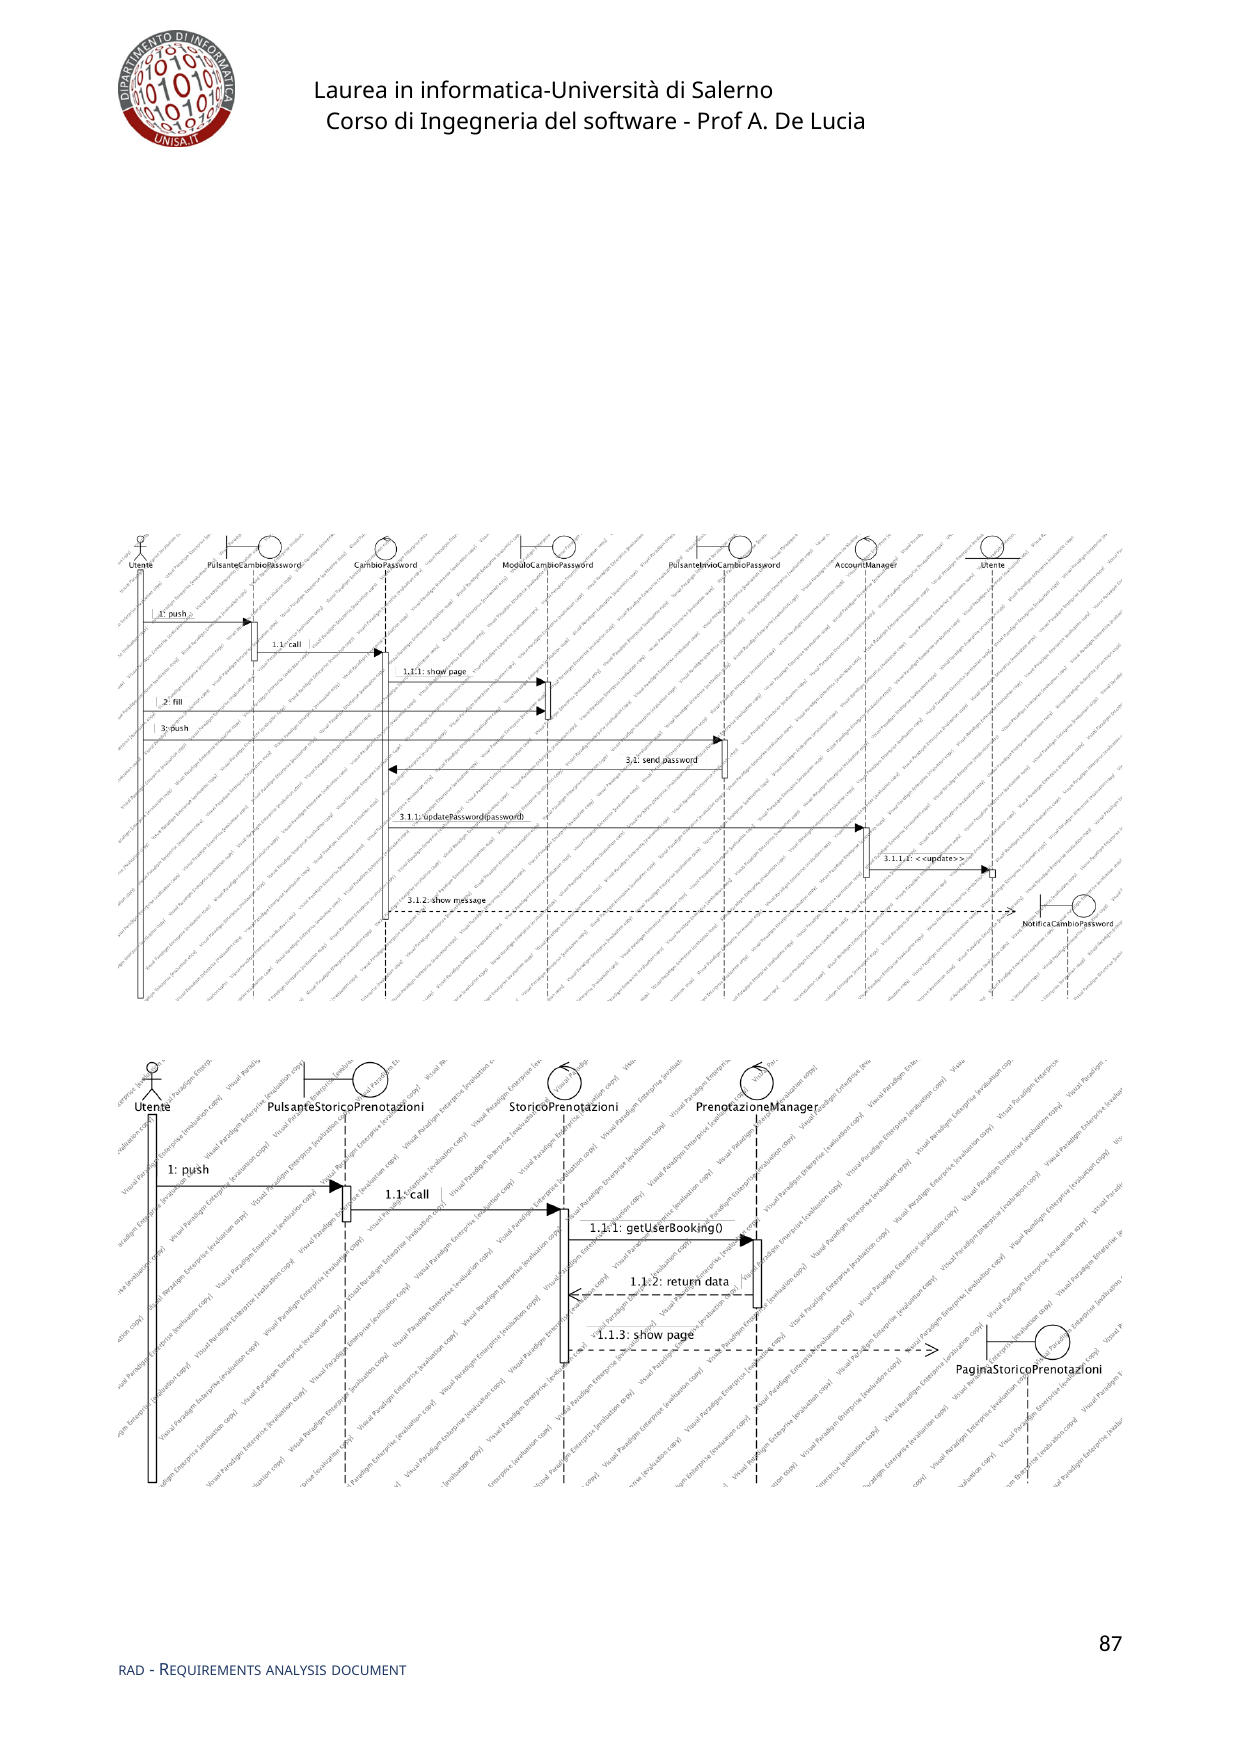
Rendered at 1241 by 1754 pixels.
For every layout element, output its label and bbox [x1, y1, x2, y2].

picture [118, 30, 235, 147]
picture [118, 534, 1123, 1001]
picture [118, 1060, 1123, 1487]
